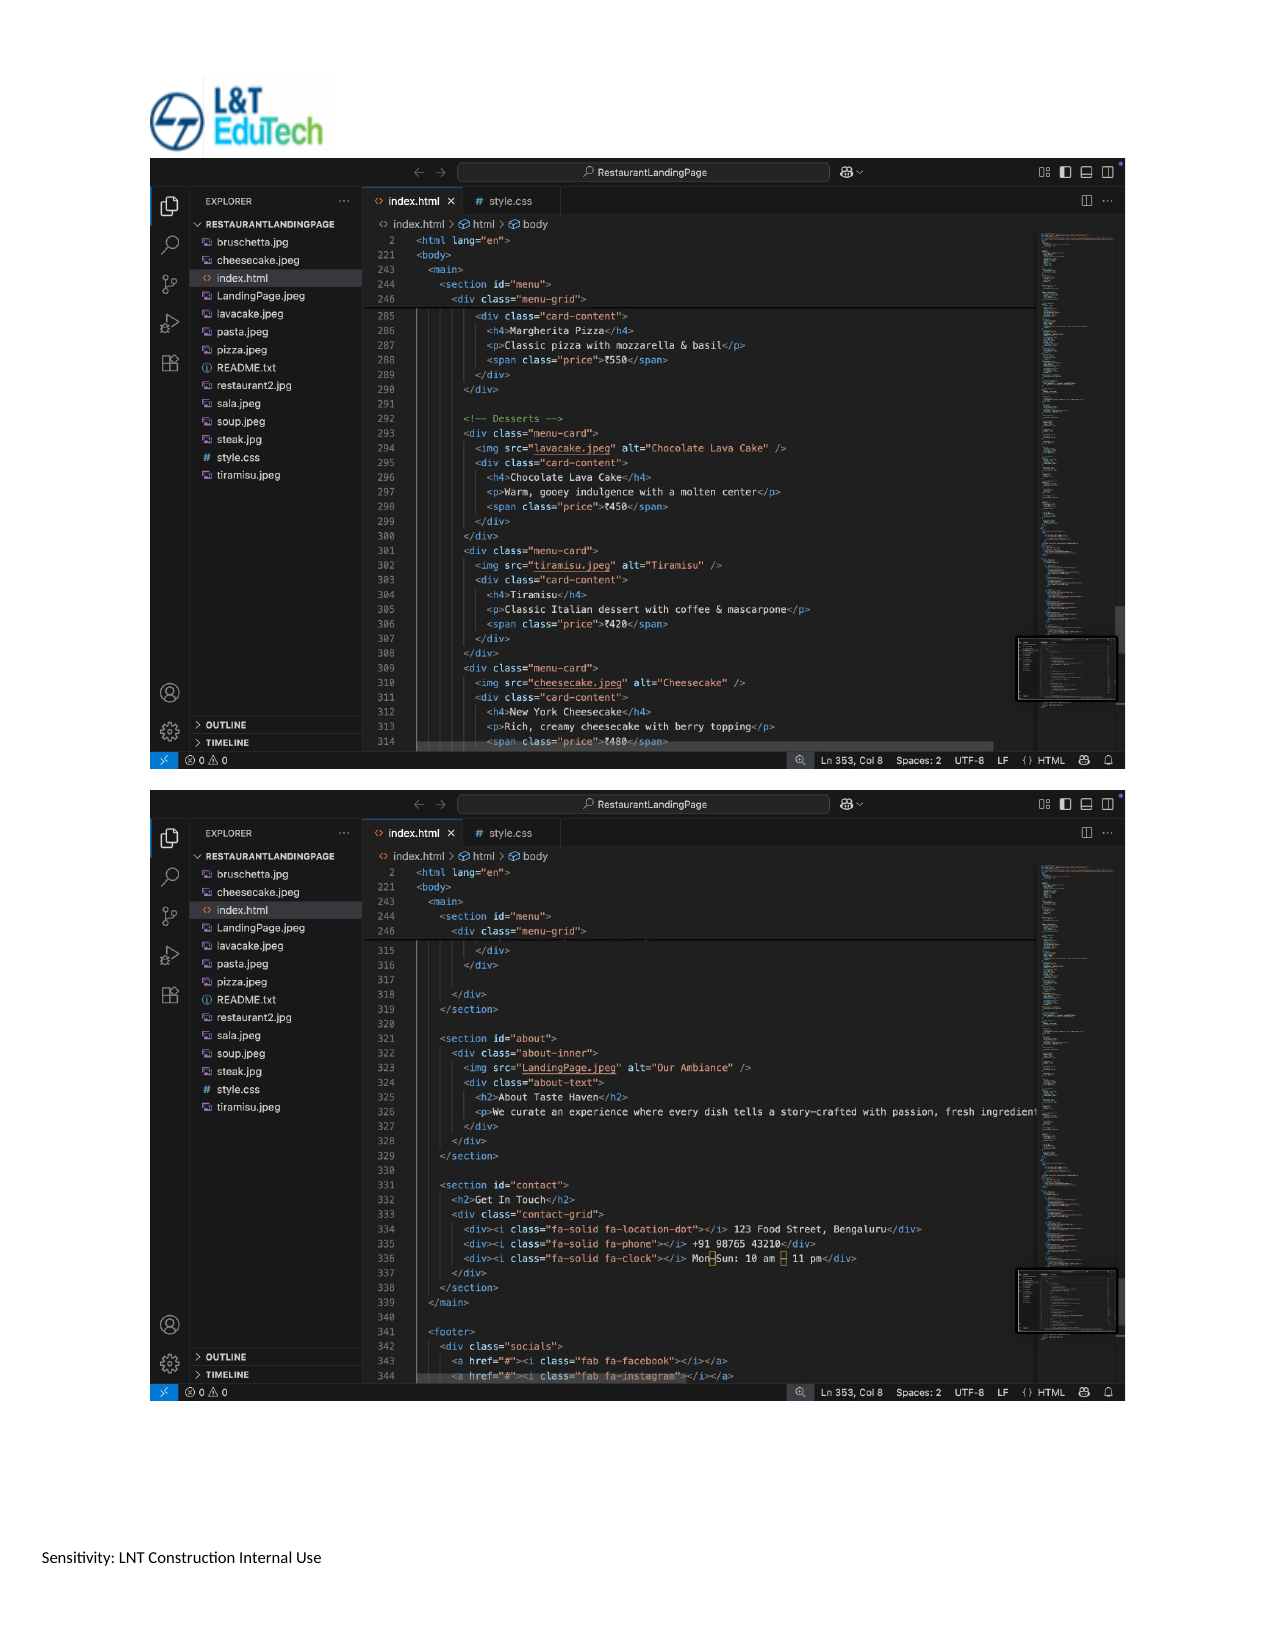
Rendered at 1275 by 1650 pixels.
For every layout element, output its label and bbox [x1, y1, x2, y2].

picture [150, 790, 1125, 1401]
picture [150, 75, 1125, 769]
